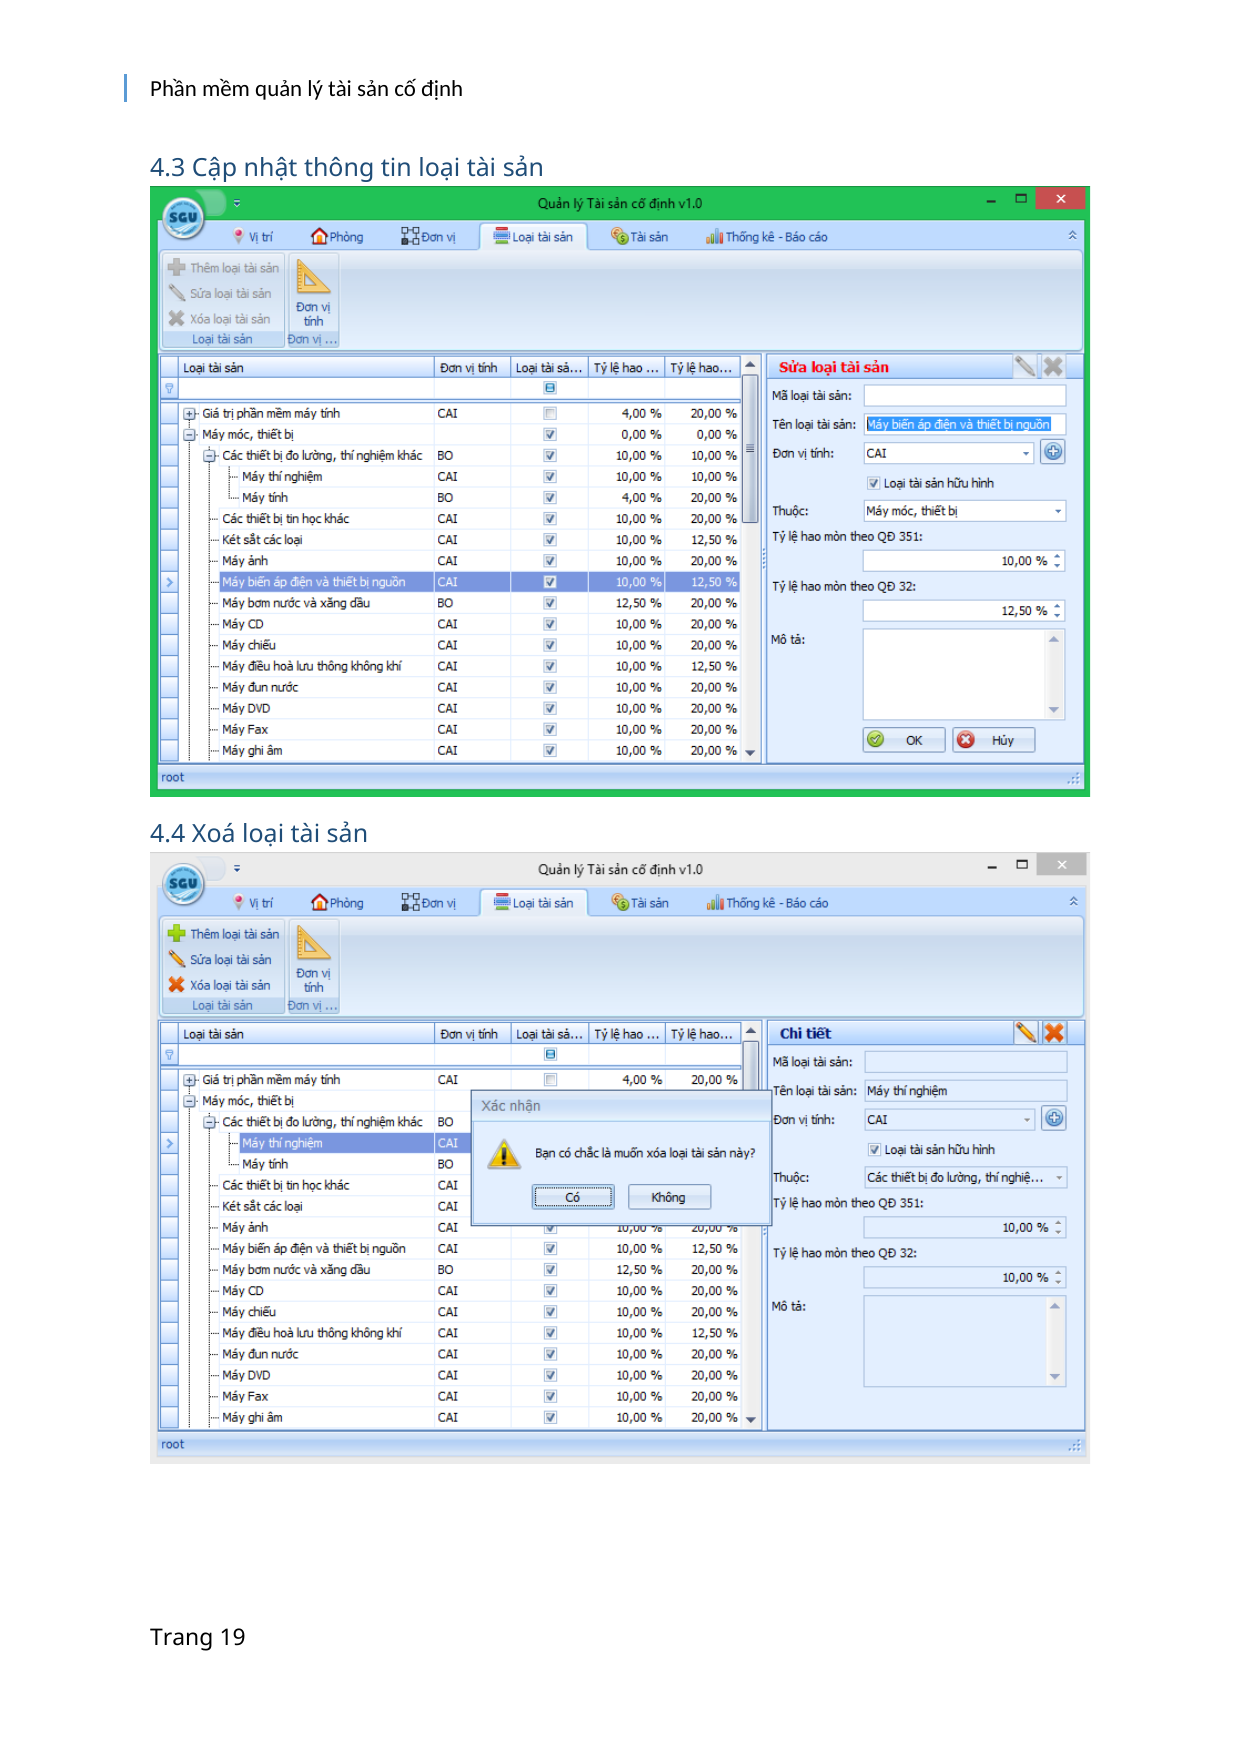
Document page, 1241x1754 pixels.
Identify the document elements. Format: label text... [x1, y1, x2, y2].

picture [150, 186, 1091, 797]
picture [150, 852, 1091, 1464]
subtitle 4.4 Xoá loại tài sản [150, 816, 1090, 850]
subtitle 4.3 Cập nhật thông tin loại tài sản [150, 150, 1090, 184]
